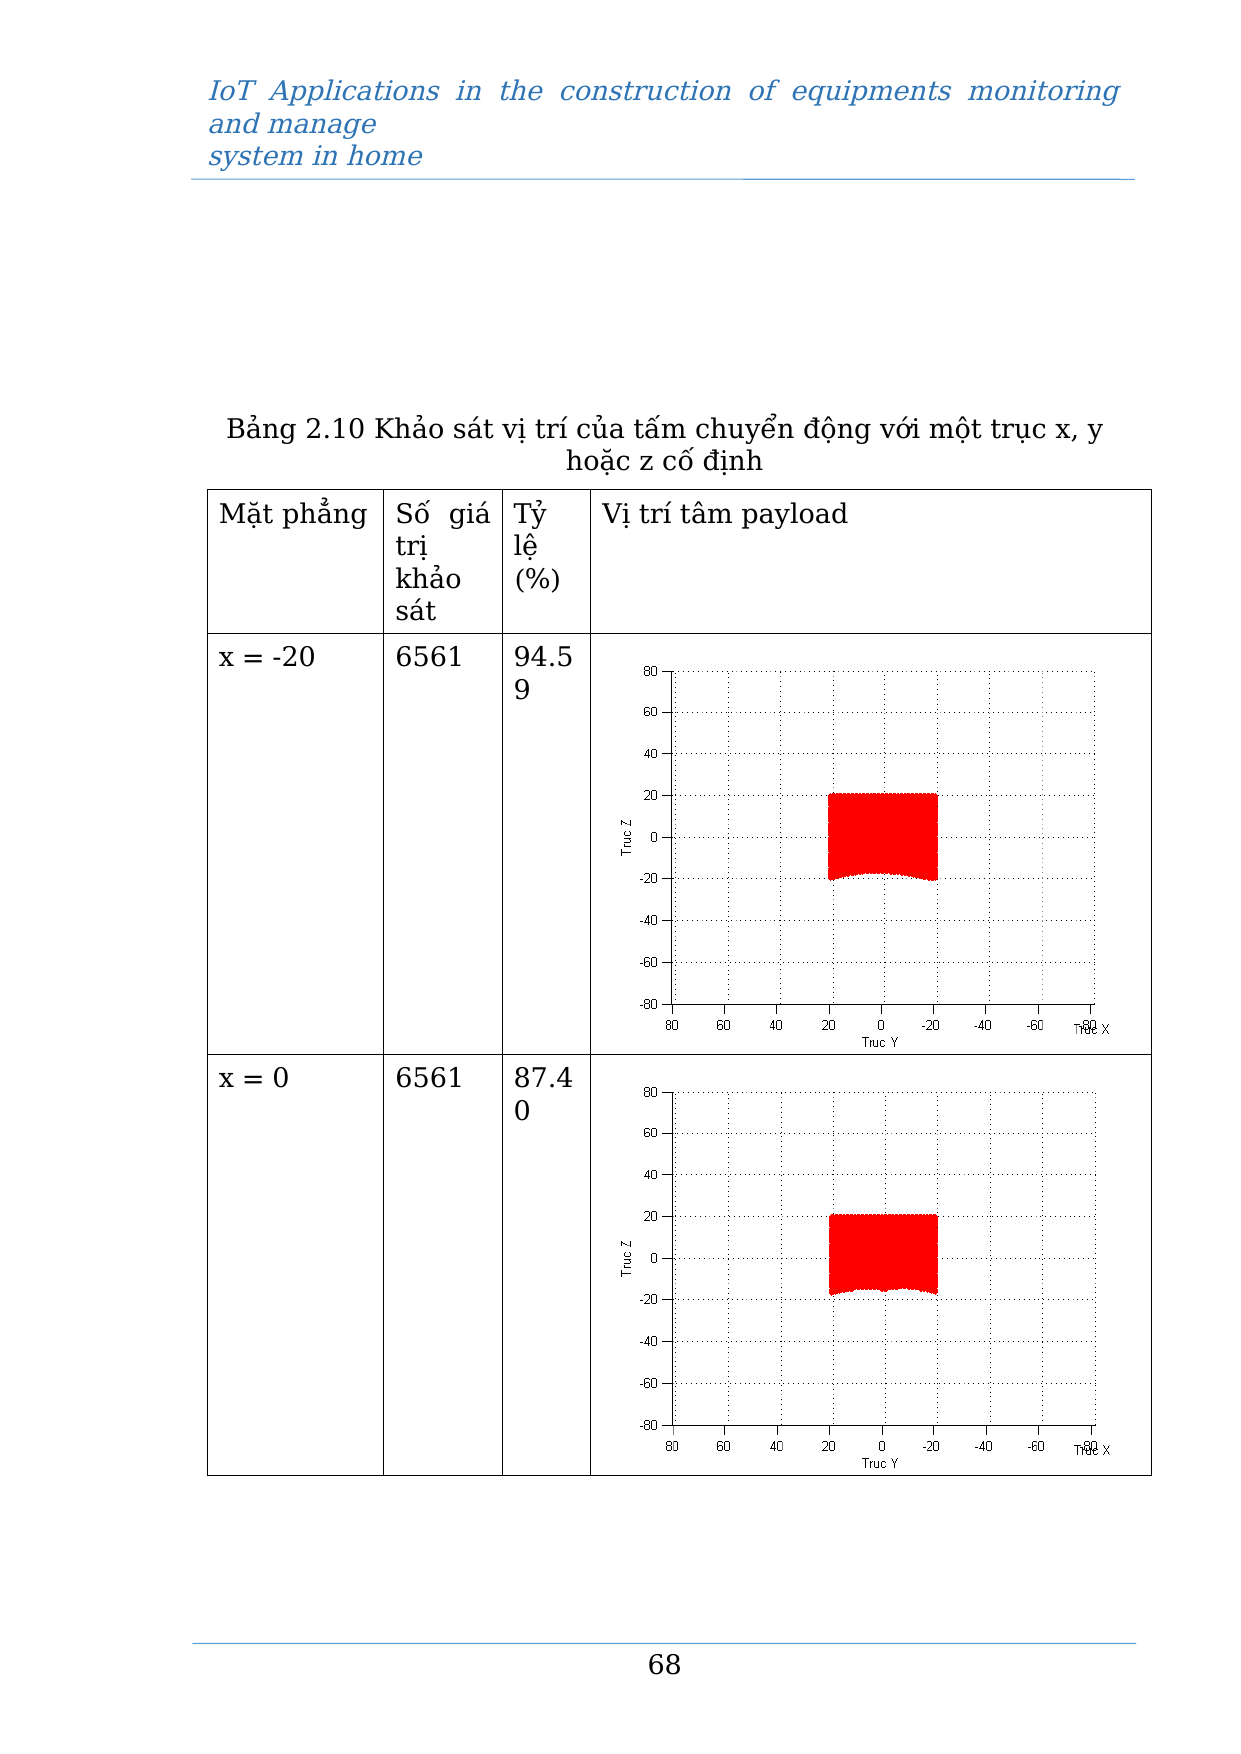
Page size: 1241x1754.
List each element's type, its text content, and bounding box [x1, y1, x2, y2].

table_cell 6561 [384, 634, 502, 1054]
table_cell [591, 634, 1151, 1054]
table_cell 6561 [384, 1055, 502, 1475]
table_header Tỷ lệ (%) [503, 490, 590, 632]
table_cell 87.40 [503, 1055, 590, 1475]
picture [602, 1061, 1146, 1469]
table_cell x = -20 [208, 634, 383, 1054]
text Bảng 2.10 Khảo sát vị trí của tấm chuyển động với một trục x, y hoặc z cố định [207, 411, 1122, 476]
picture [602, 639, 1145, 1048]
table_header Số giá trị khảo sát [384, 490, 502, 632]
table_header Vị trí tâm payload [591, 490, 1151, 632]
table_header Mặt phẳng [208, 490, 383, 632]
table_cell [591, 1055, 1151, 1475]
table_cell 94.59 [503, 634, 590, 1054]
table_cell x = 0 [208, 1055, 383, 1475]
